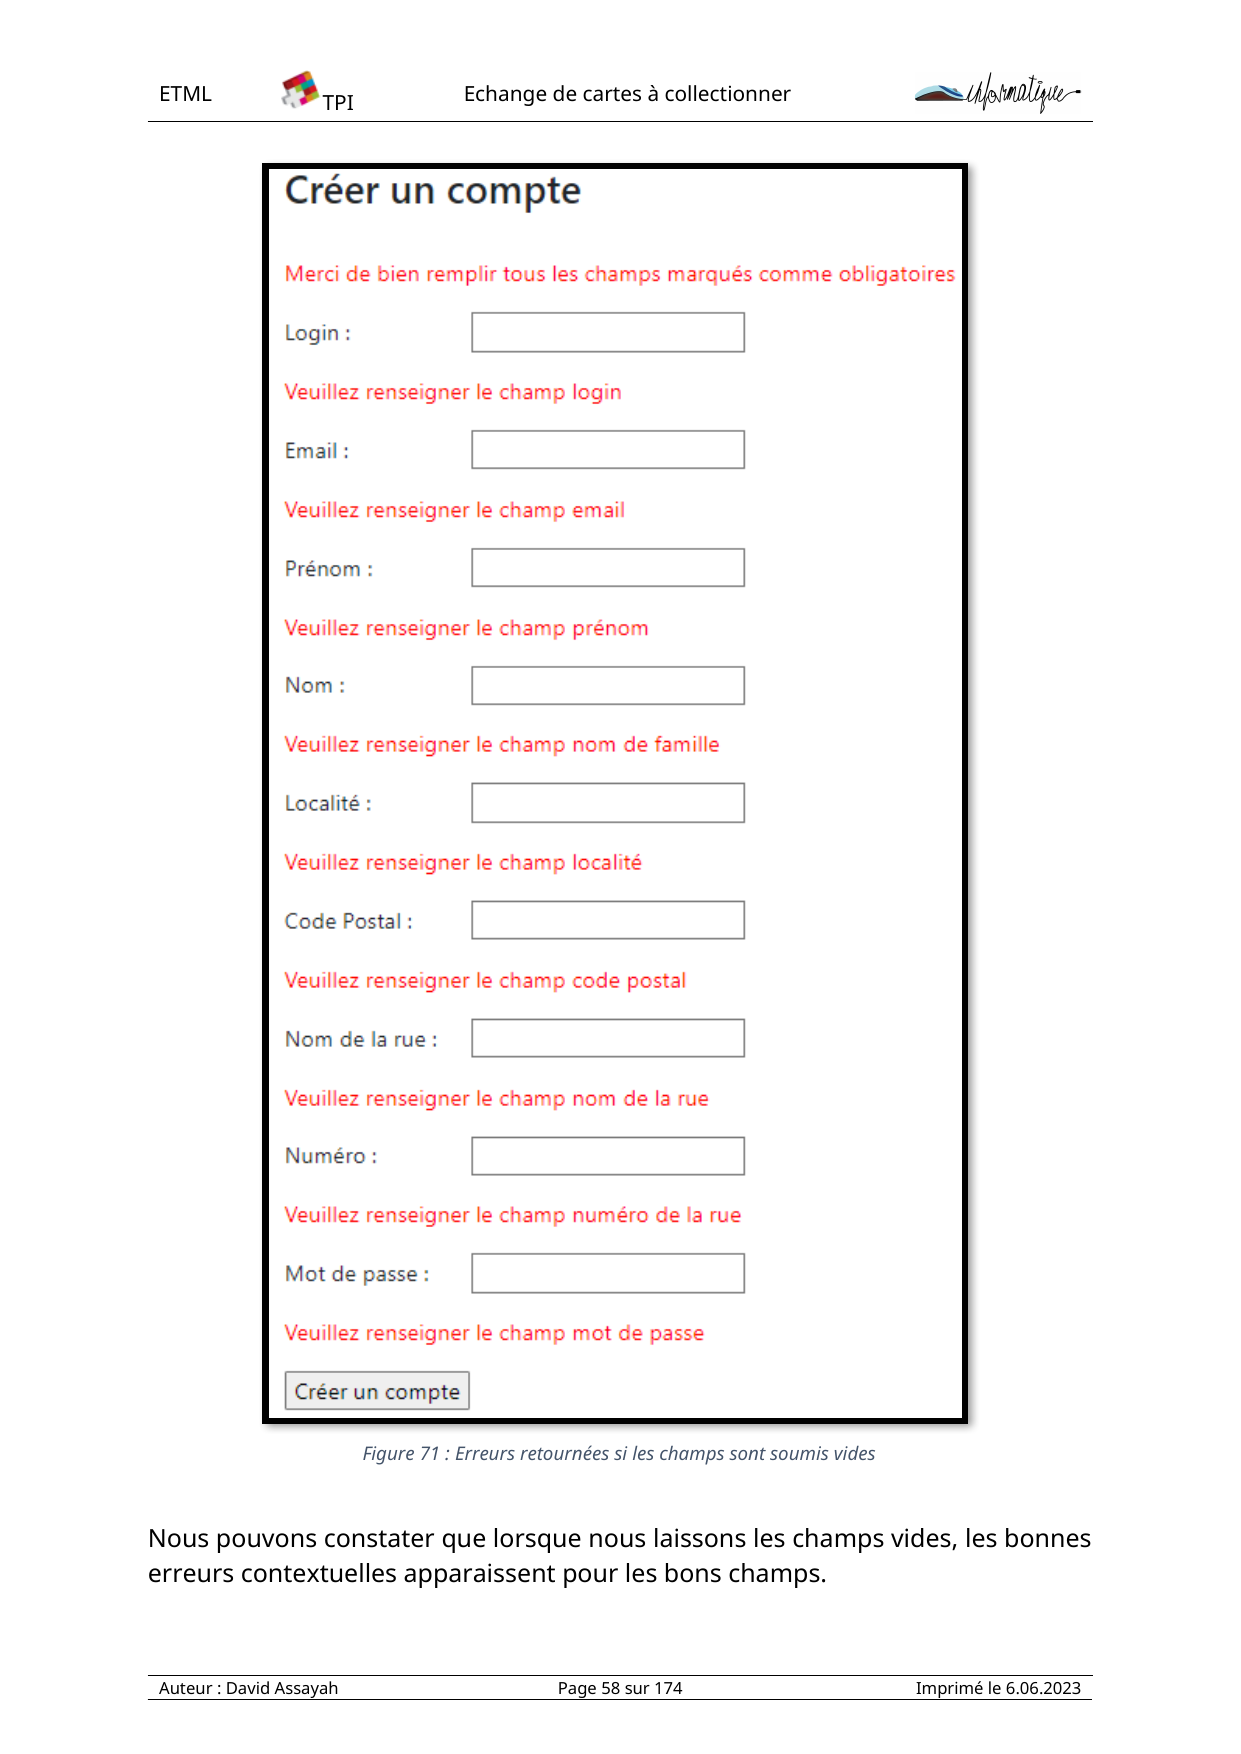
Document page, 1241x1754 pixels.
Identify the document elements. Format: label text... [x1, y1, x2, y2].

text Figure 71 : Erreurs retournées si les champs sont soumis vides [148, 1441, 1092, 1466]
picture [269, 169, 962, 1418]
text Nous pouvons constater que lorsque nous laissons les champs vides, les bonnes erreurs contextuelles apparaissent pour les bons champs. [148, 1521, 1092, 1589]
picture [276, 69, 323, 111]
